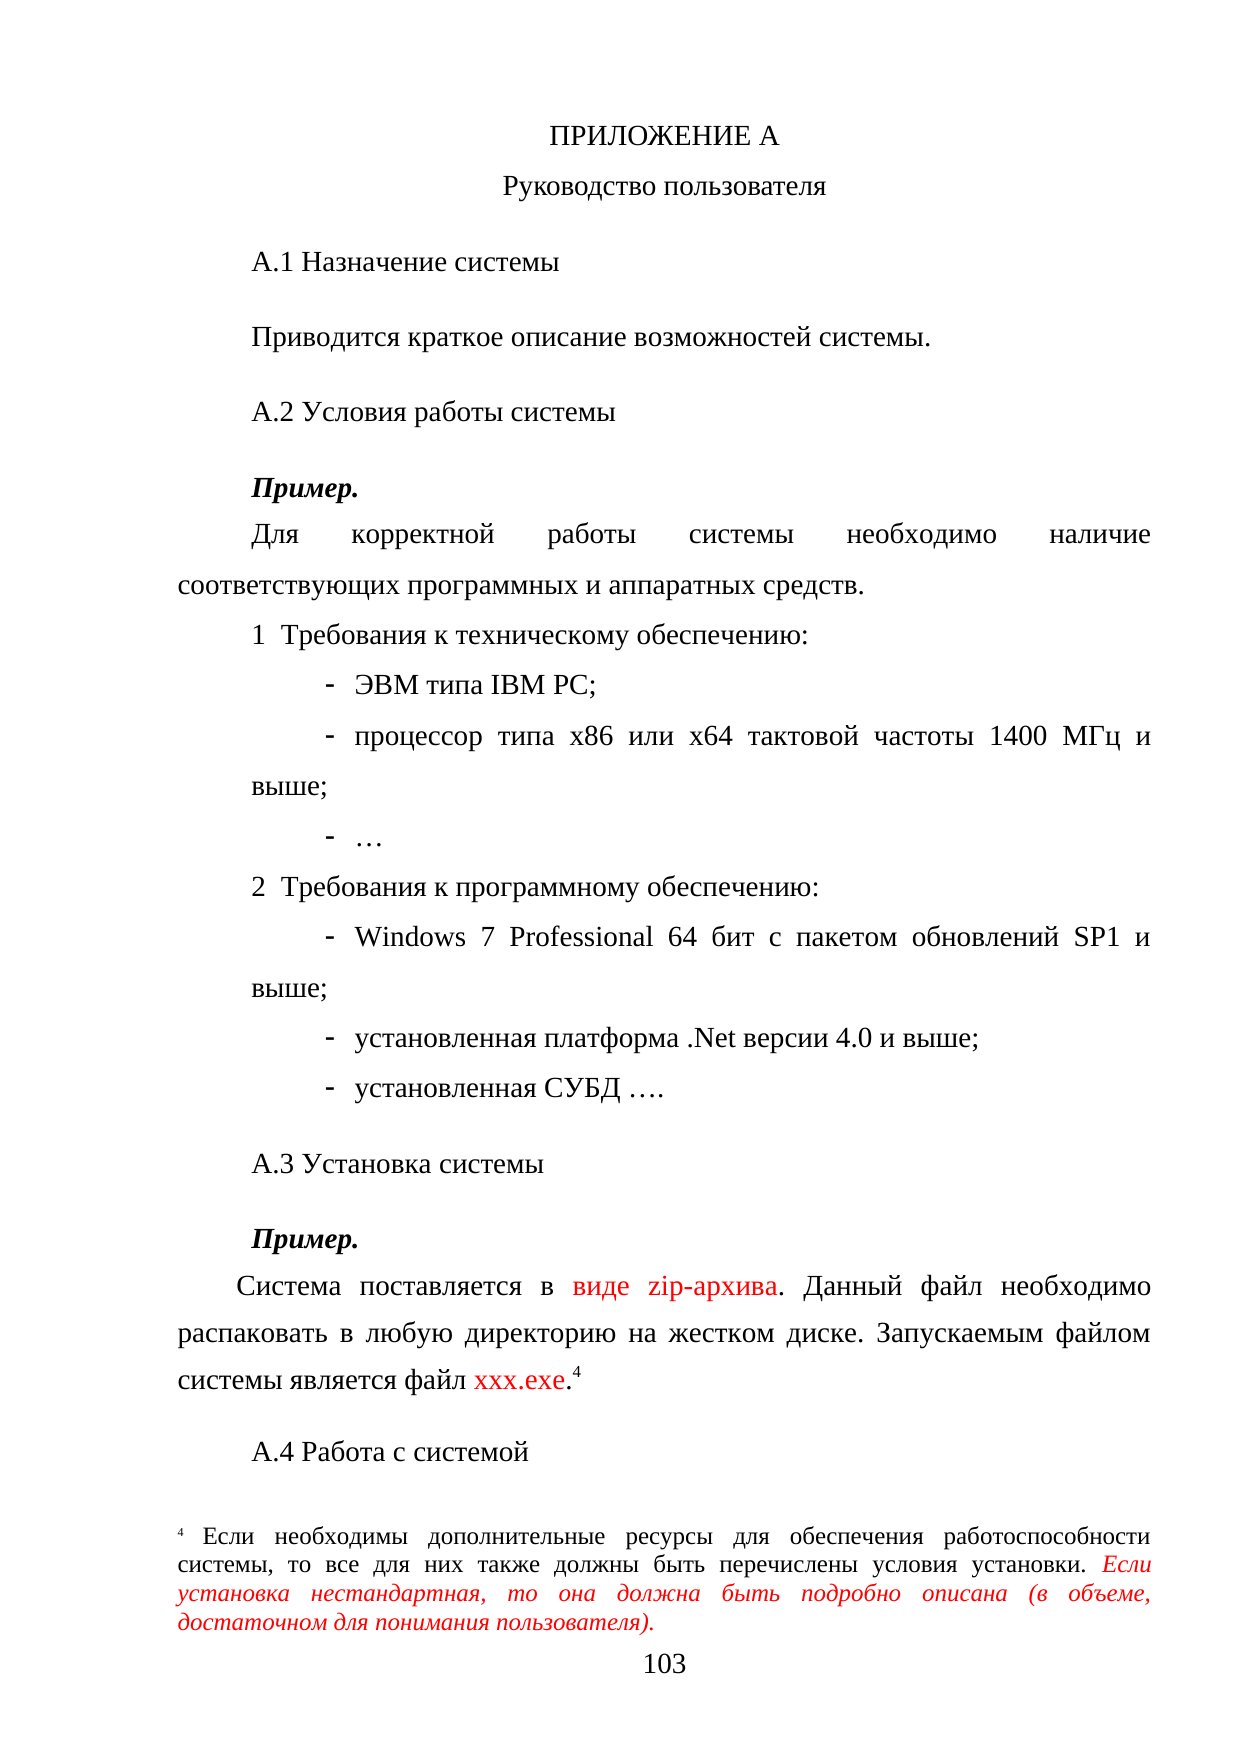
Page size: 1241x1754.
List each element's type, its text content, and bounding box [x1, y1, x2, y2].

list … [251, 819, 1152, 852]
text Приводится краткое описание возможностей системы. [177, 319, 1152, 353]
list А.1 Назначение системы [251, 244, 1152, 277]
text Система поставляется в виде zip-архива. Данный файл необходимо распаковать в любую директорию на жестком диске. Запускаемым файлом системы является файл ххх.exe. [177, 1268, 1152, 1395]
list Windows 7 Professional 64 бит с пакетом обновлений SP1 и выше; [251, 919, 1152, 1003]
text Для корректной работы системы необходимо наличие соответствующих программных и аппаратных средств. [177, 517, 1152, 600]
list А.2 Условия работы системы [251, 394, 1152, 428]
text Пример. [251, 1221, 1152, 1255]
list ПРИЛОЖЕНИЕ А Руководство пользователя [177, 118, 1152, 202]
list установленная платформа .Net версии 4.0 и выше; [251, 1020, 1152, 1054]
list процессор типа x86 или x64 тактовой частоты 1400 МГц и выше; [251, 718, 1152, 802]
list А.4 Работа с системой [251, 1434, 1152, 1467]
list А.3 Установка системы [251, 1146, 1152, 1179]
list ЭВМ типа IBM PC; [251, 667, 1152, 701]
list установленная СУБД …. [251, 1071, 1152, 1104]
list Требования к техническому обеспечению: [177, 617, 1152, 651]
text Пример. [251, 470, 1152, 503]
list Требования к программному обеспечению: [177, 869, 1152, 903]
